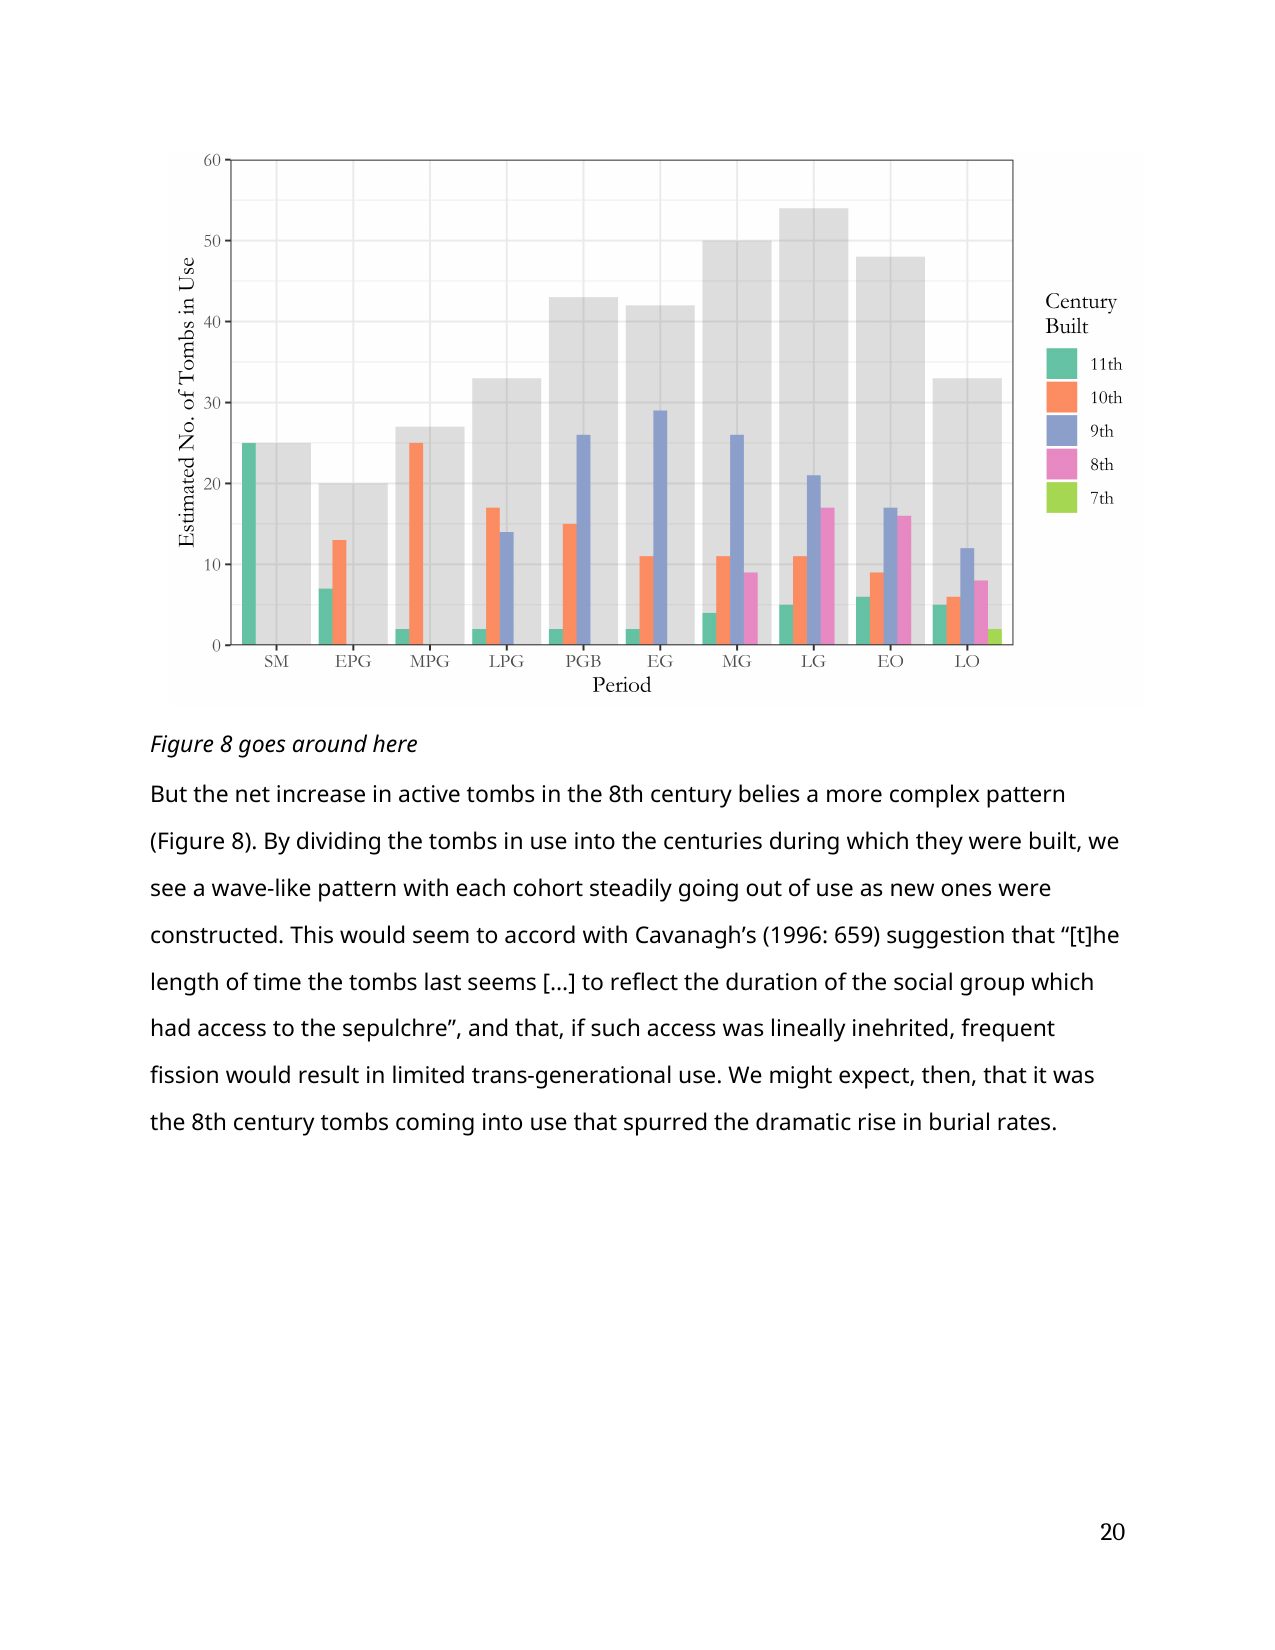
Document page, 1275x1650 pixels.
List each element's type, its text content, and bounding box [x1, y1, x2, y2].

picture [168, 150, 1144, 707]
text But the net increase in active tombs in the 8th century belies a more complex pattern (Figure 8). By dividing the tombs in use into the centuries during which they were built, we see a wave-like pattern with each cohort steadily going out of use as new ones were constructed. This would seem to accord with Cavanagh’s (1996: 659) suggestion that “[t]he length of time the tombs last seems […] to reflect the duration of the social group which had access to the sepulchre”, and that, if such access was lineally inehrited, frequent fission would result in limited trans-generational use. We might expect, then, that it was the 8th century tombs coming into use that spurred the dramatic rise in burial rates. [150, 778, 1125, 1137]
text Figure 8 goes around here [150, 728, 1125, 759]
